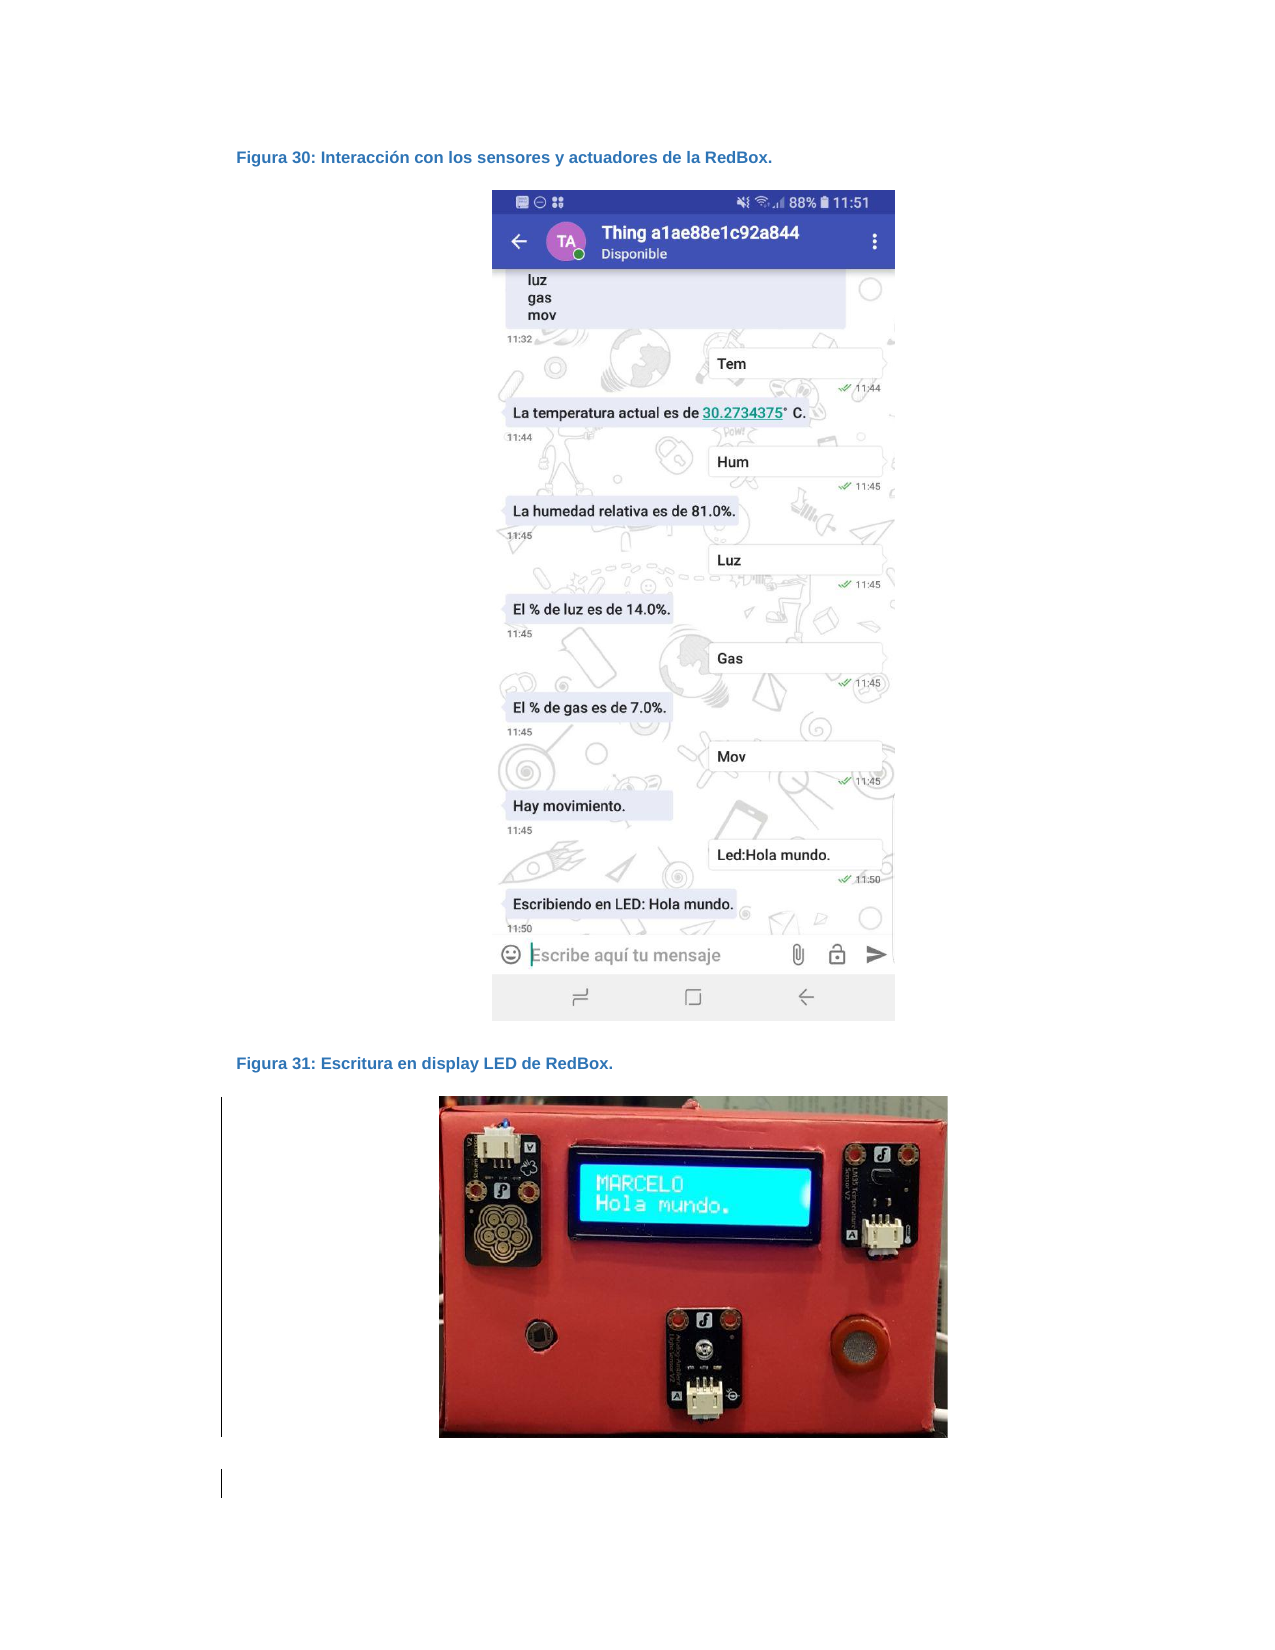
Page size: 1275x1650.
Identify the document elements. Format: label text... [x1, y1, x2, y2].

text Figura 30: Interacción con los sensores y actuadores de la RedBox. [236, 148, 1127, 167]
picture [492, 190, 895, 1021]
picture [439, 1096, 948, 1438]
text Figura 31: Escritura en display LED de RedBox. [236, 1054, 1127, 1073]
